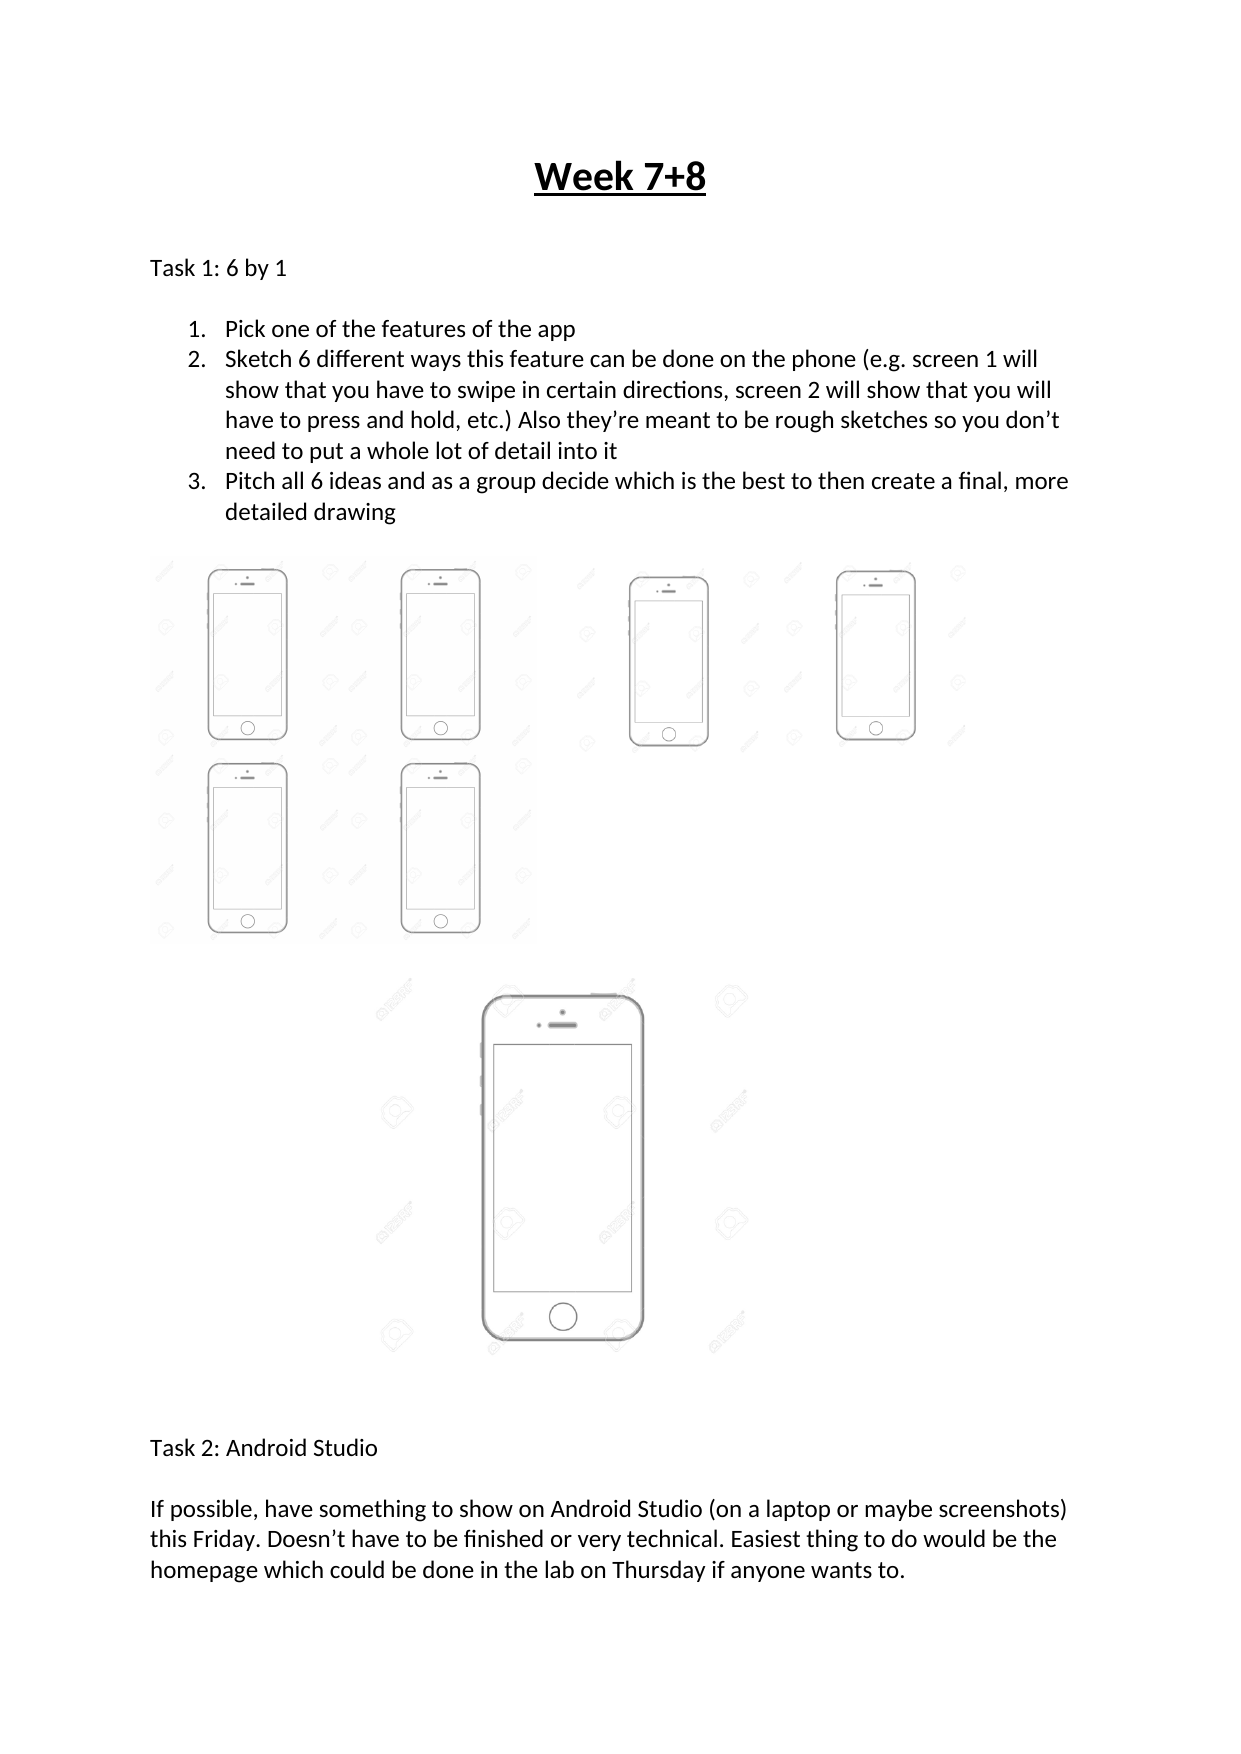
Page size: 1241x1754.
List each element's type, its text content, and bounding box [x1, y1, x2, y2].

picture [150, 556, 537, 944]
text If possible, have something to show on Android Studio (on a laptop or maybe screenshots) this Friday. Doesn’t have to be finished or very technical. Easiest thing to do would be the homepage which could be done in the lab on Thursday if anyone wants to. [150, 1493, 1090, 1584]
picture [778, 557, 966, 745]
text Week 7+8 [150, 150, 1090, 201]
text Task 1: 6 by 1 [150, 252, 1090, 282]
list Sketch 6 different ways this feature can be done on the phone (e.g. screen 1 will show that you have to swipe in certain directions, screen 2 will show that you will have to press and hold, etc.) Also they’re meant to be rough sketches so you don’t need to put a whole lot of detail into it [187, 343, 1090, 465]
list Pitch all 6 ideas and as a group decide which is the best to then create a final, more detailed drawing [187, 465, 1090, 526]
picture [365, 969, 758, 1362]
text Task 2: Android Studio [150, 1432, 1090, 1462]
picture [572, 564, 764, 756]
list Pick one of the features of the app [187, 313, 1090, 343]
